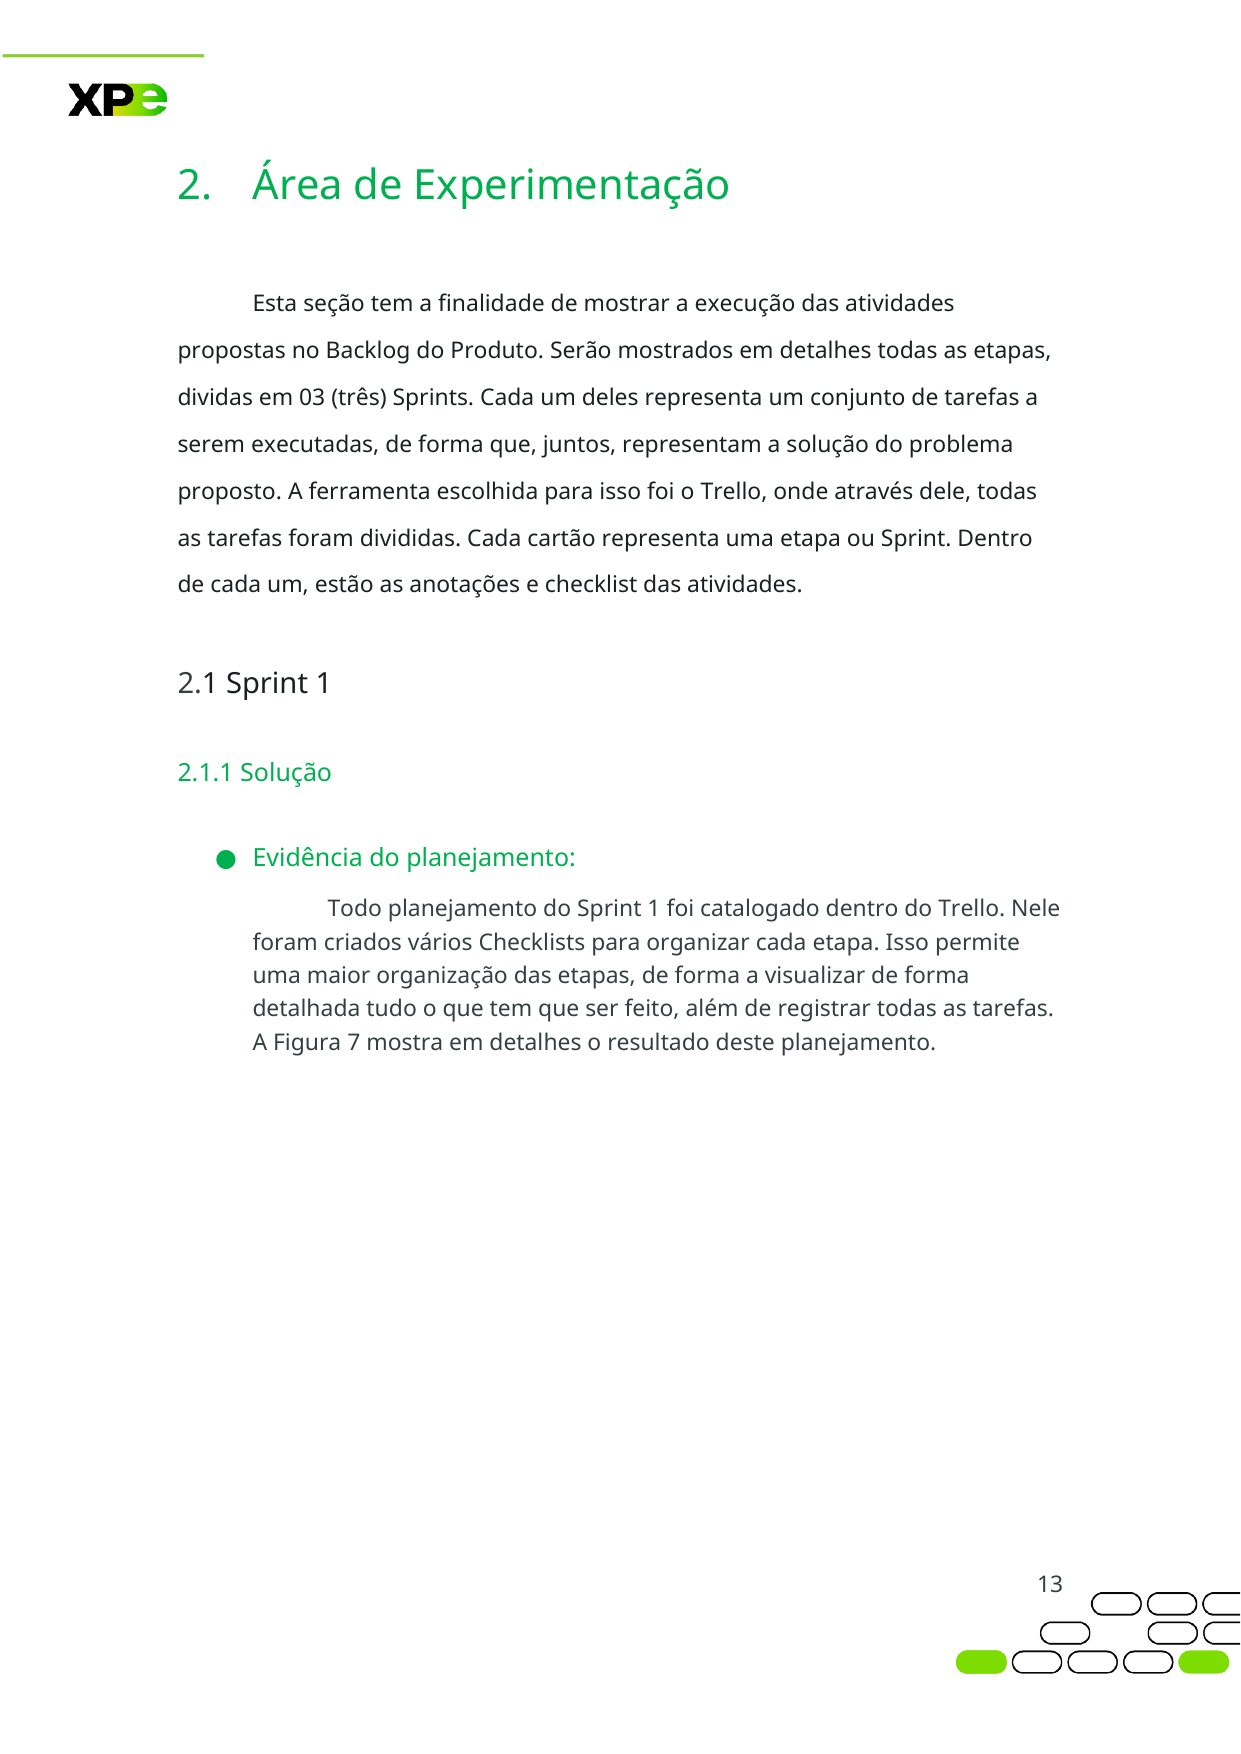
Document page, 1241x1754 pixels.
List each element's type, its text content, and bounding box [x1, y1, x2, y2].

subtitle 2.1.1 Solução [177, 755, 1063, 789]
text Todo planejamento do Sprint 1 foi catalogado dentro do Trello. Nele foram criados vários Checklists para organizar cada etapa. Isso permite uma maior organização das etapas, de forma a visualizar de forma detalhada tudo o que tem que ser feito, além de registrar todas as tarefas. A Figura 7 mostra em detalhes o resultado deste planejamento. [252, 890, 1063, 1057]
subtitle 2. Área de Experimentação [177, 155, 1063, 212]
subtitle 2.1 Sprint 1 [177, 662, 1063, 702]
picture [2, 51, 205, 148]
text Esta seção tem a finalidade de mostrar a execução das atividades propostas no Backlog do Produto. Serão mostrados em detalhes todas as etapas, dividas em 03 (três) Sprints. Cada um deles representa um conjunto de tarefas a serem executadas, de forma que, juntos, representam a solução do problema proposto. A ferramenta escolhida para isso foi o Trello, onde através dele, todas as tarefas foram divididas. Cada cartão representa uma etapa ou Sprint. Dentro de cada um, estão as anotações e checklist das atividades. [177, 287, 1063, 599]
subtitle Evidência do planejamento: [215, 839, 1063, 873]
picture [955, 1592, 1241, 1674]
